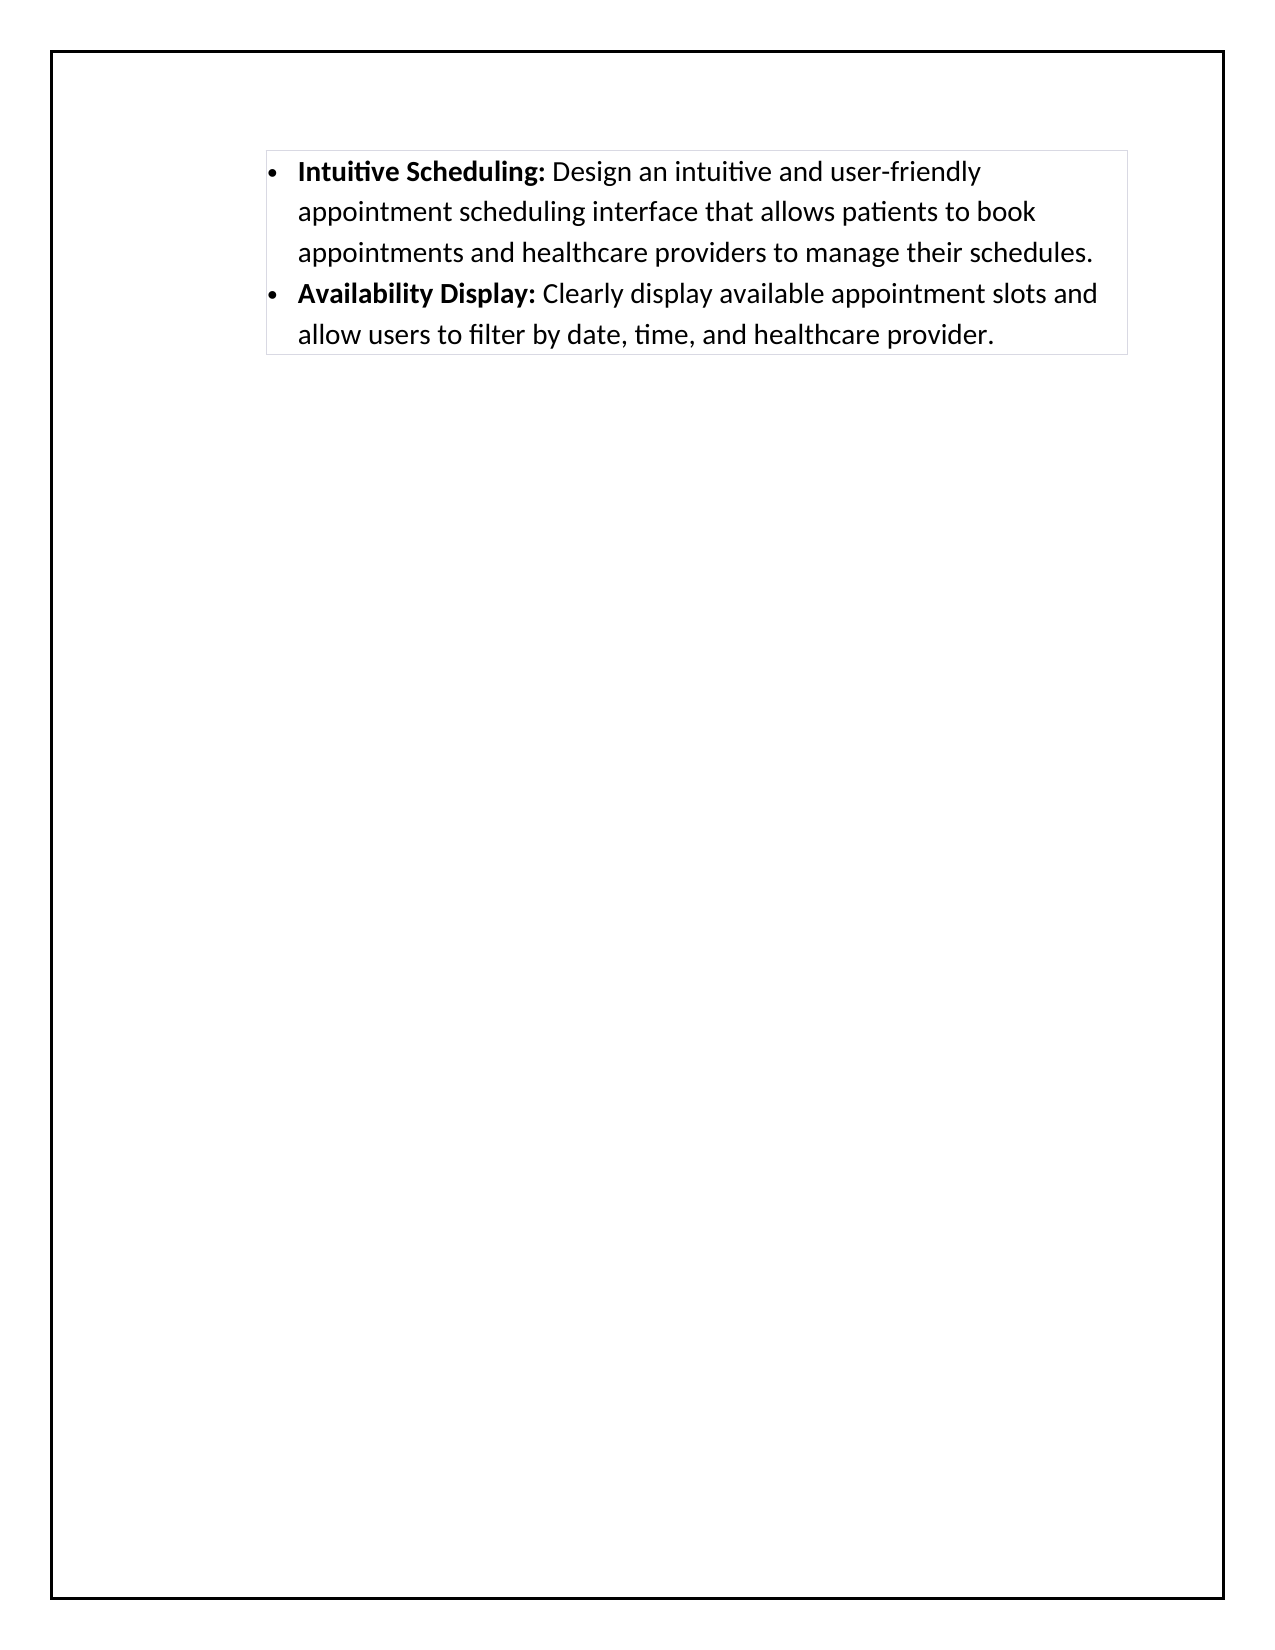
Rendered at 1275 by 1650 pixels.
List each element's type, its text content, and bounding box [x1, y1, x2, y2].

list Availability Display: Clearly display available appointment slots and allow users to filter by date, time, and healthcare provider. [267, 273, 1127, 354]
list Intuitive Scheduling: Design an intuitive and user-friendly appointment scheduling interface that allows patients to book appointments and healthcare providers to manage their schedules. [267, 151, 1127, 270]
